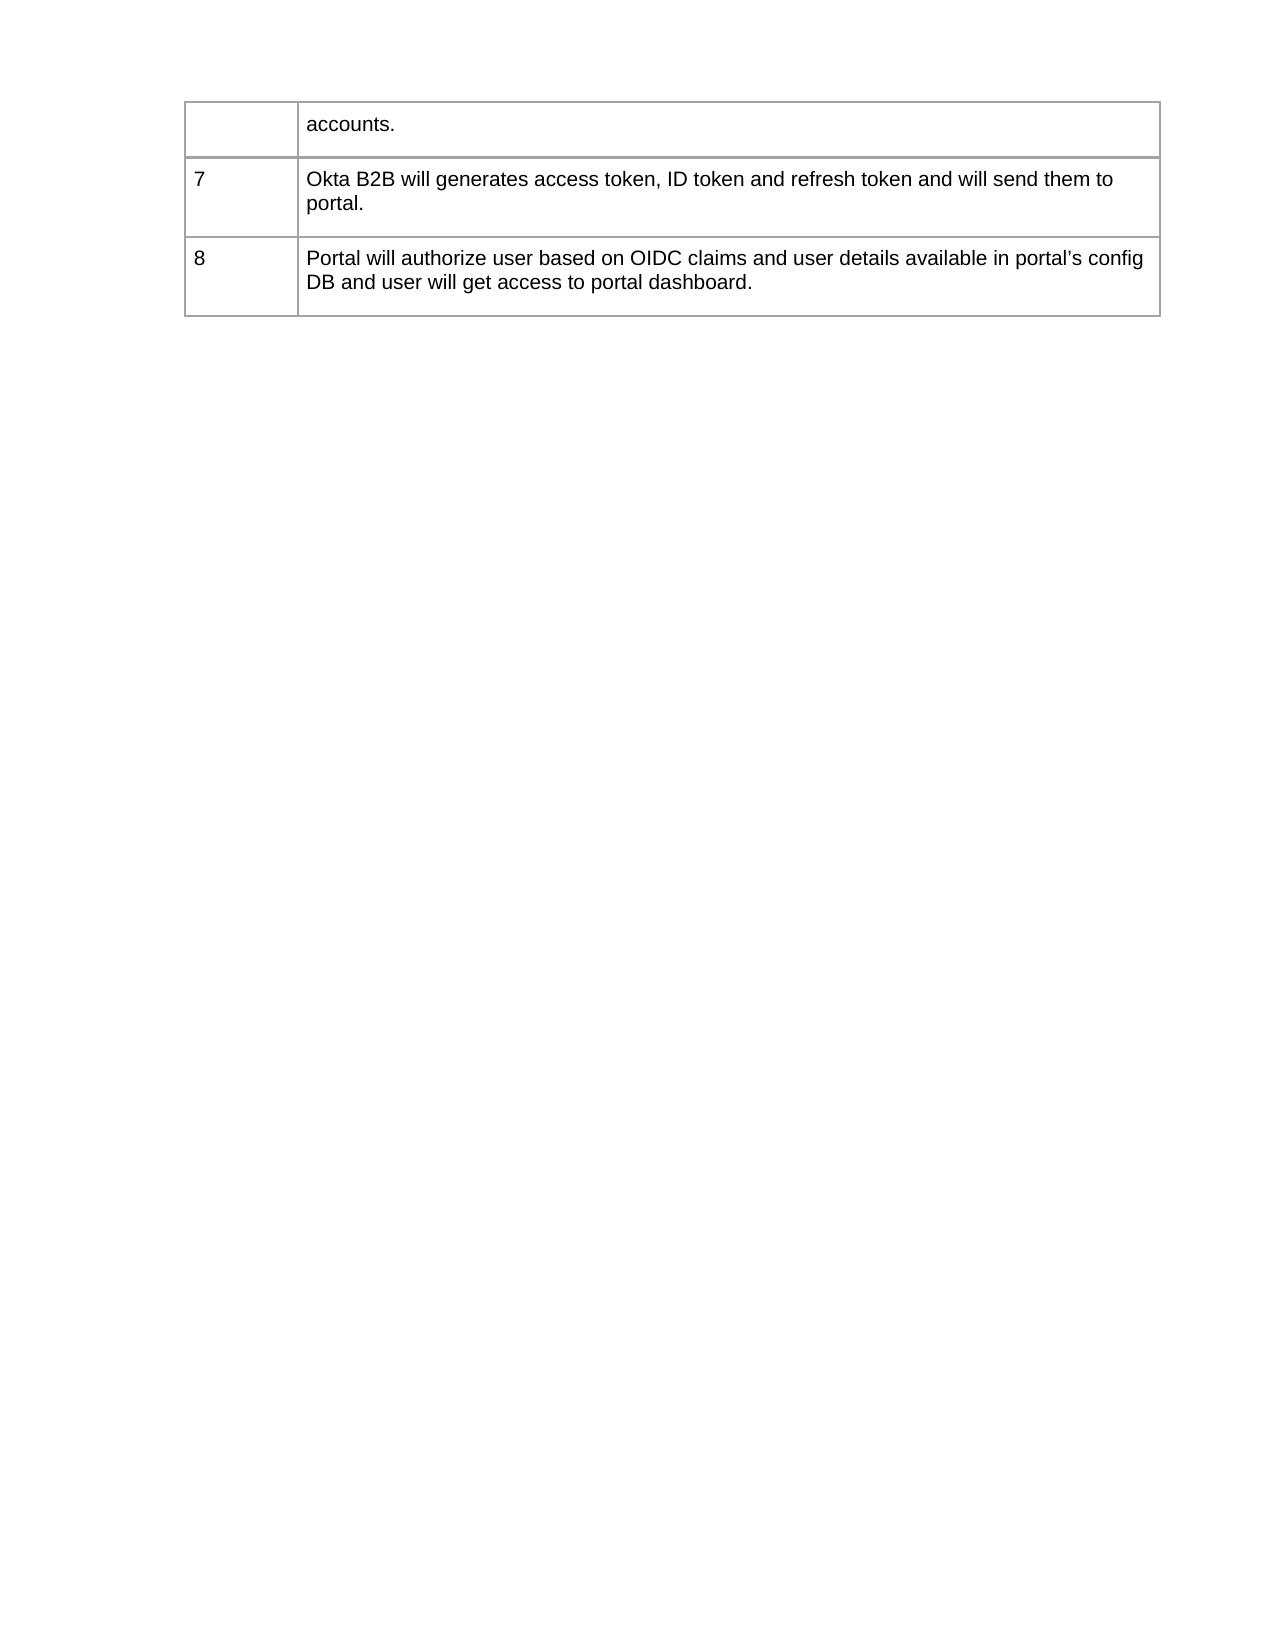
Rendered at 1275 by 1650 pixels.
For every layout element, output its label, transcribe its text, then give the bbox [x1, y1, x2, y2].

table_cell Okta B2B will generates access token, ID token and refresh token and will send them to portal. [299, 159, 1159, 236]
table_cell 8 [186, 238, 297, 315]
table_cell Portal will authorize user based on OIDC claims and user details available in portal’s config DB and user will get access to portal dashboard. [299, 238, 1159, 315]
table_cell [299, 103, 1159, 156]
table_cell 7 [186, 159, 297, 236]
table_cell 6 [186, 103, 297, 156]
